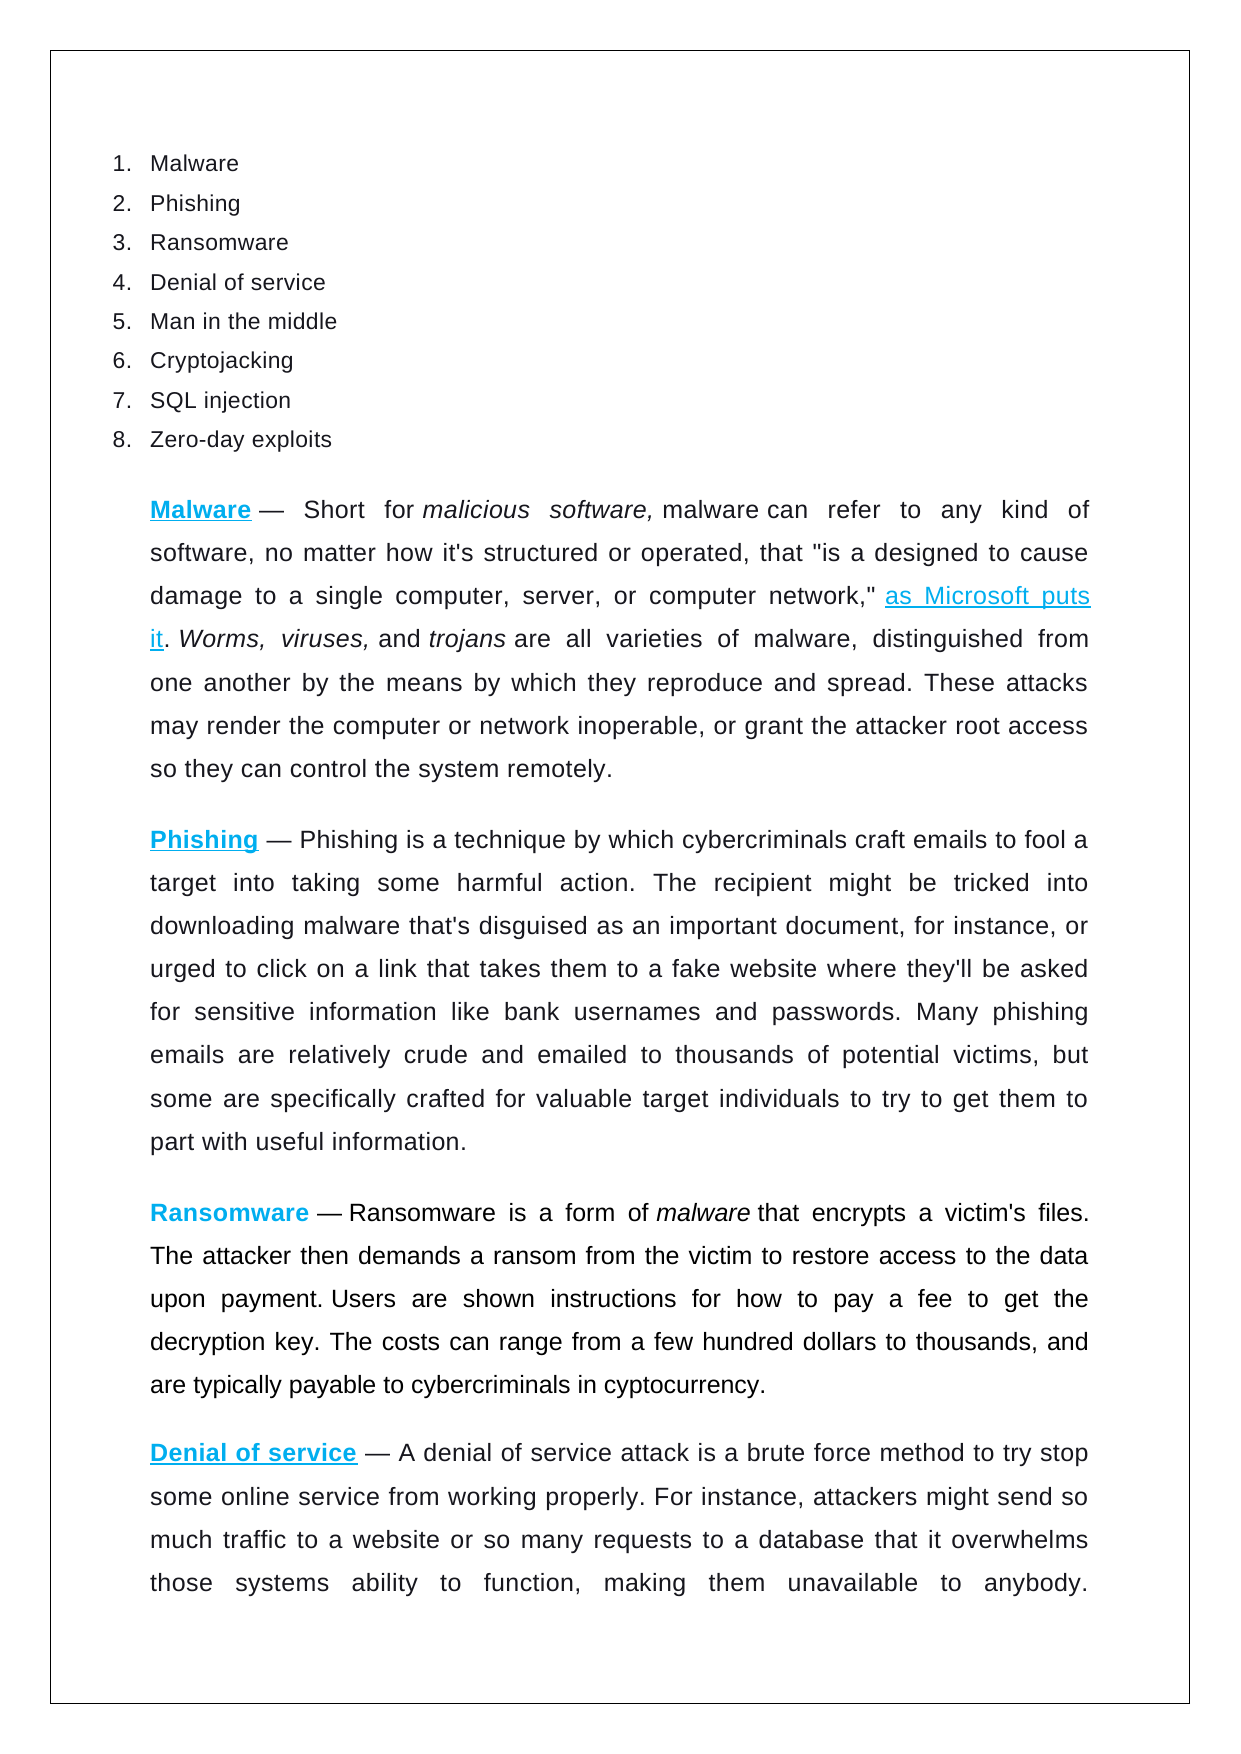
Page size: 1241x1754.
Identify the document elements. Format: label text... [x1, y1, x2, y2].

list Denial of service [112, 268, 1090, 295]
text Malware — Short for malicious software, malware can refer to any kind of software, no matter how it's structured or operated, that "is a designed to cause damage to a single computer, server, or computer network," as Microsoft puts it. Worms, viruses, and trojans are all varieties of malware, distinguished from one another by the means by which they reproduce and spread. These attacks may render the computer or network inoperable, or grant the attacker root access so they can control the system remotely. [150, 495, 1090, 782]
text Phishing — Phishing is a technique by which cybercriminals craft emails to fool a target into taking some harmful action. The recipient might be tricked into downloading malware that's disguised as an important document, for instance, or urged to click on a link that takes them to a fake website where they'll be asked for sensitive information like bank usernames and passwords. Many phishing emails are relatively crude and emailed to thousands of potential victims, but some are specifically crafted for valuable target individuals to try to get them to part with useful information. [150, 825, 1090, 1155]
text Ransomware — Ransomware is a form of malware that encrypts a victim's files. The attacker then demands a ransom from the victim to restore access to the data upon payment. Users are shown instructions for how to pay a fee to get the decryption key. The costs can range from a few hundred dollars to thousands, and are typically payable to cybercriminals in cyptocurrency. [150, 1198, 1090, 1399]
list Ransomware [112, 229, 1090, 255]
list Zero-day exploits [112, 426, 1090, 453]
list SQL injection [112, 387, 1090, 413]
list Phishing [112, 189, 1090, 216]
list Malware [112, 150, 1090, 176]
list Man in the middle [112, 308, 1090, 334]
list Cryptojacking [112, 347, 1090, 374]
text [150, 1438, 1090, 1596]
